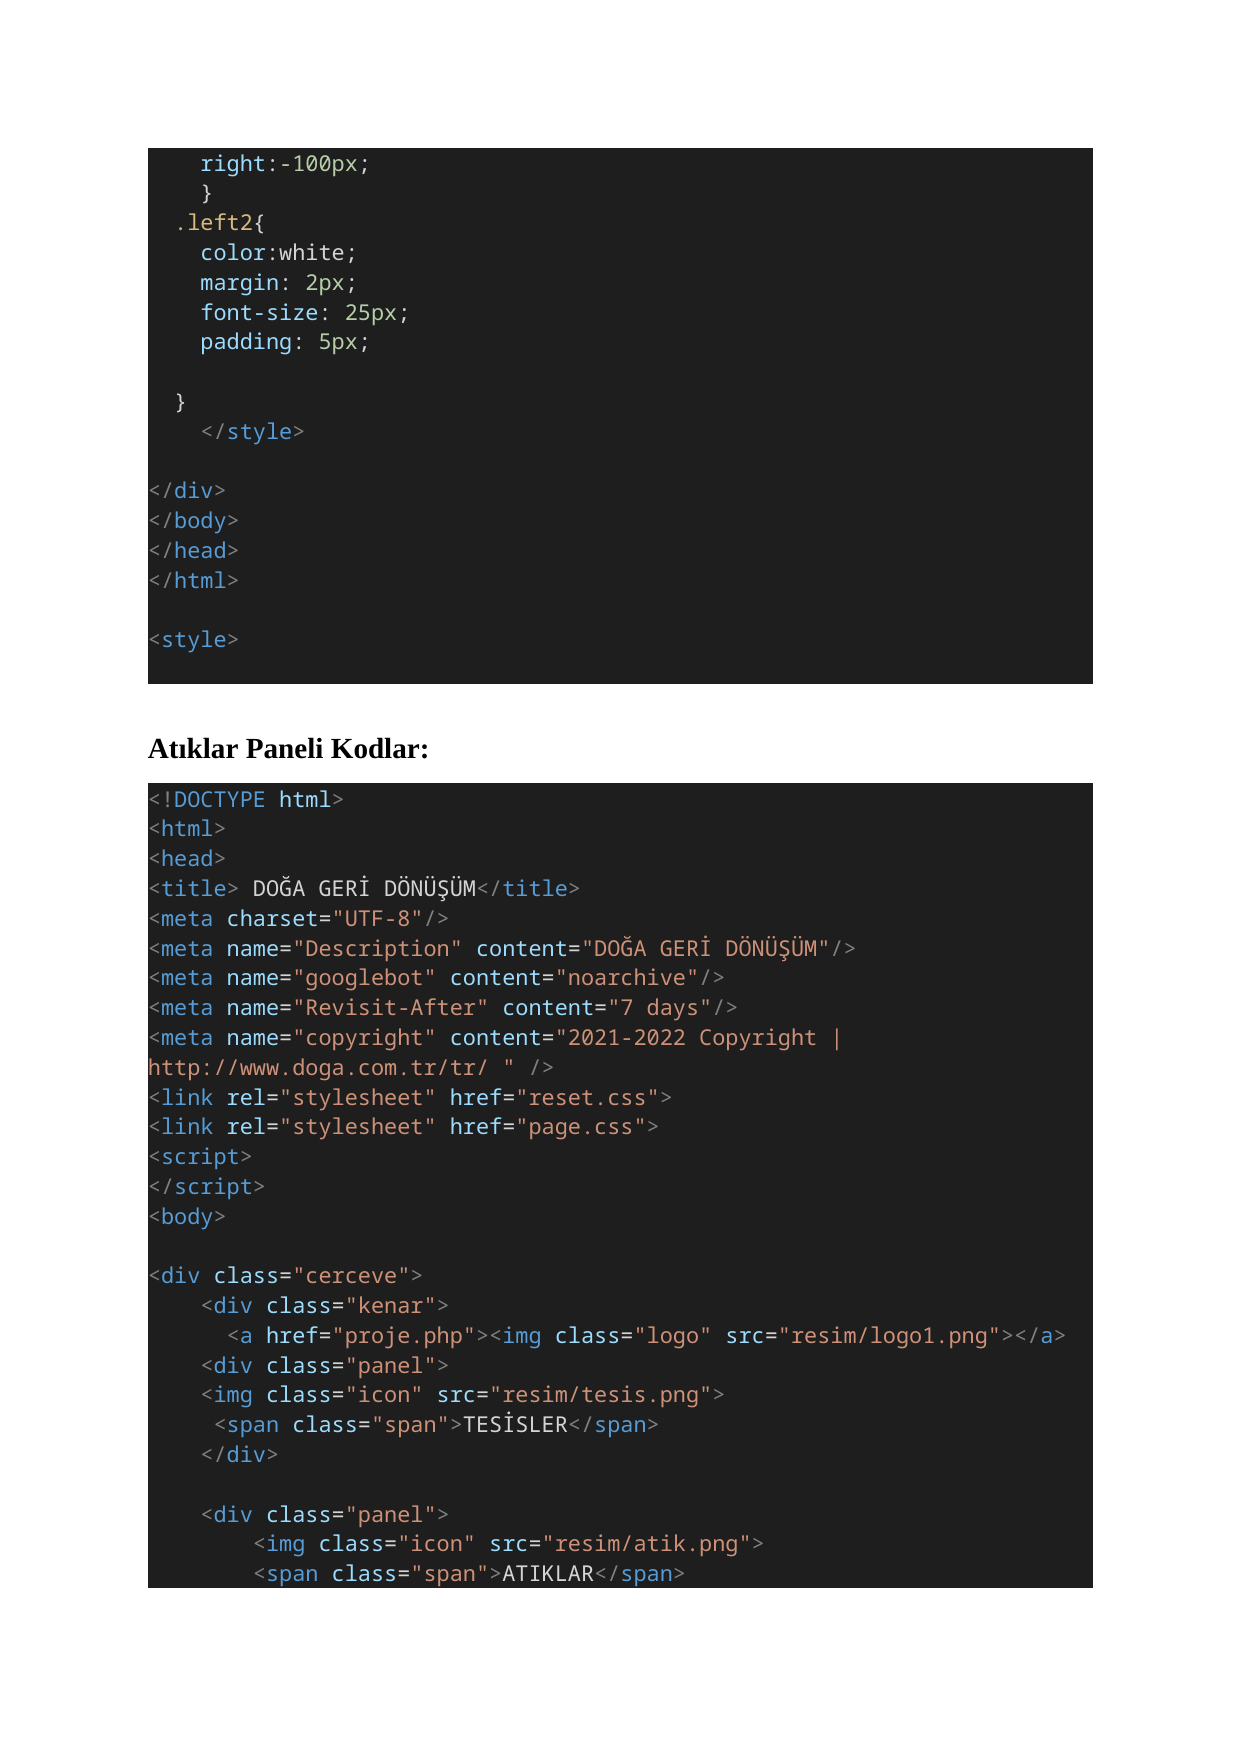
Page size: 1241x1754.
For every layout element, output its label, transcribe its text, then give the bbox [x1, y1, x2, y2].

text <meta charset="UTF-8"/> [148, 903, 1093, 932]
text </html> [148, 565, 1093, 594]
text <meta name="Description" content="DOĞA GERİ DÖNÜŞÜM"/> [148, 932, 1093, 962]
text right:-100px; [148, 148, 1093, 177]
text <link rel="stylesheet" href="page.css"> [148, 1111, 1093, 1141]
text } [148, 386, 1093, 416]
text </script> [148, 1171, 1093, 1201]
text <img class="icon" src="resim/atik.png"> [148, 1528, 1093, 1558]
text </body> [148, 505, 1093, 535]
text </div> [148, 1439, 1093, 1469]
text <head> [148, 843, 1093, 873]
text </div> [148, 475, 1093, 505]
text <meta name="googlebot" content="noarchive"/> [148, 962, 1093, 992]
text .left2{ [148, 207, 1093, 237]
text <meta name="copyright" content="2021-2022 Copyright | http://www.doga.com.tr/tr/ " /> [148, 1022, 1093, 1081]
text padding: 5px; [148, 326, 1093, 356]
text <div class="panel"> [148, 1498, 1093, 1528]
text <img class="icon" src="resim/tesis.png"> [148, 1379, 1093, 1409]
text <div class="panel"> [148, 1349, 1093, 1379]
text </head> [148, 535, 1093, 565]
text <title> DOĞA GERİ DÖNÜŞÜM</title> [148, 873, 1093, 903]
text <span class="span">TESİSLER</span> [148, 1409, 1093, 1439]
text font-size: 25px; [148, 297, 1093, 326]
text <link rel="stylesheet" href="reset.css"> [148, 1081, 1093, 1111]
text <body> [148, 1201, 1093, 1230]
text <script> [148, 1141, 1093, 1171]
text <span class="span">ATIKLAR</span> [148, 1558, 1093, 1588]
text <!DOCTYPE html> [148, 783, 1093, 813]
text <a href="proje.php"><img class="logo" src="resim/logo1.png"></a> [148, 1320, 1093, 1349]
text <meta name="Revisit-After" content="7 days"/> [148, 992, 1093, 1022]
text color:white; [148, 237, 1093, 267]
text <style> [148, 624, 1093, 654]
text Atıklar Paneli Kodlar: [148, 731, 1093, 764]
text <div class="cerceve"> [148, 1260, 1093, 1290]
text </style> [148, 416, 1093, 446]
text <html> [148, 813, 1093, 843]
text margin: 2px; [148, 267, 1093, 297]
text <div class="kenar"> [148, 1290, 1093, 1320]
text } [148, 177, 1093, 207]
